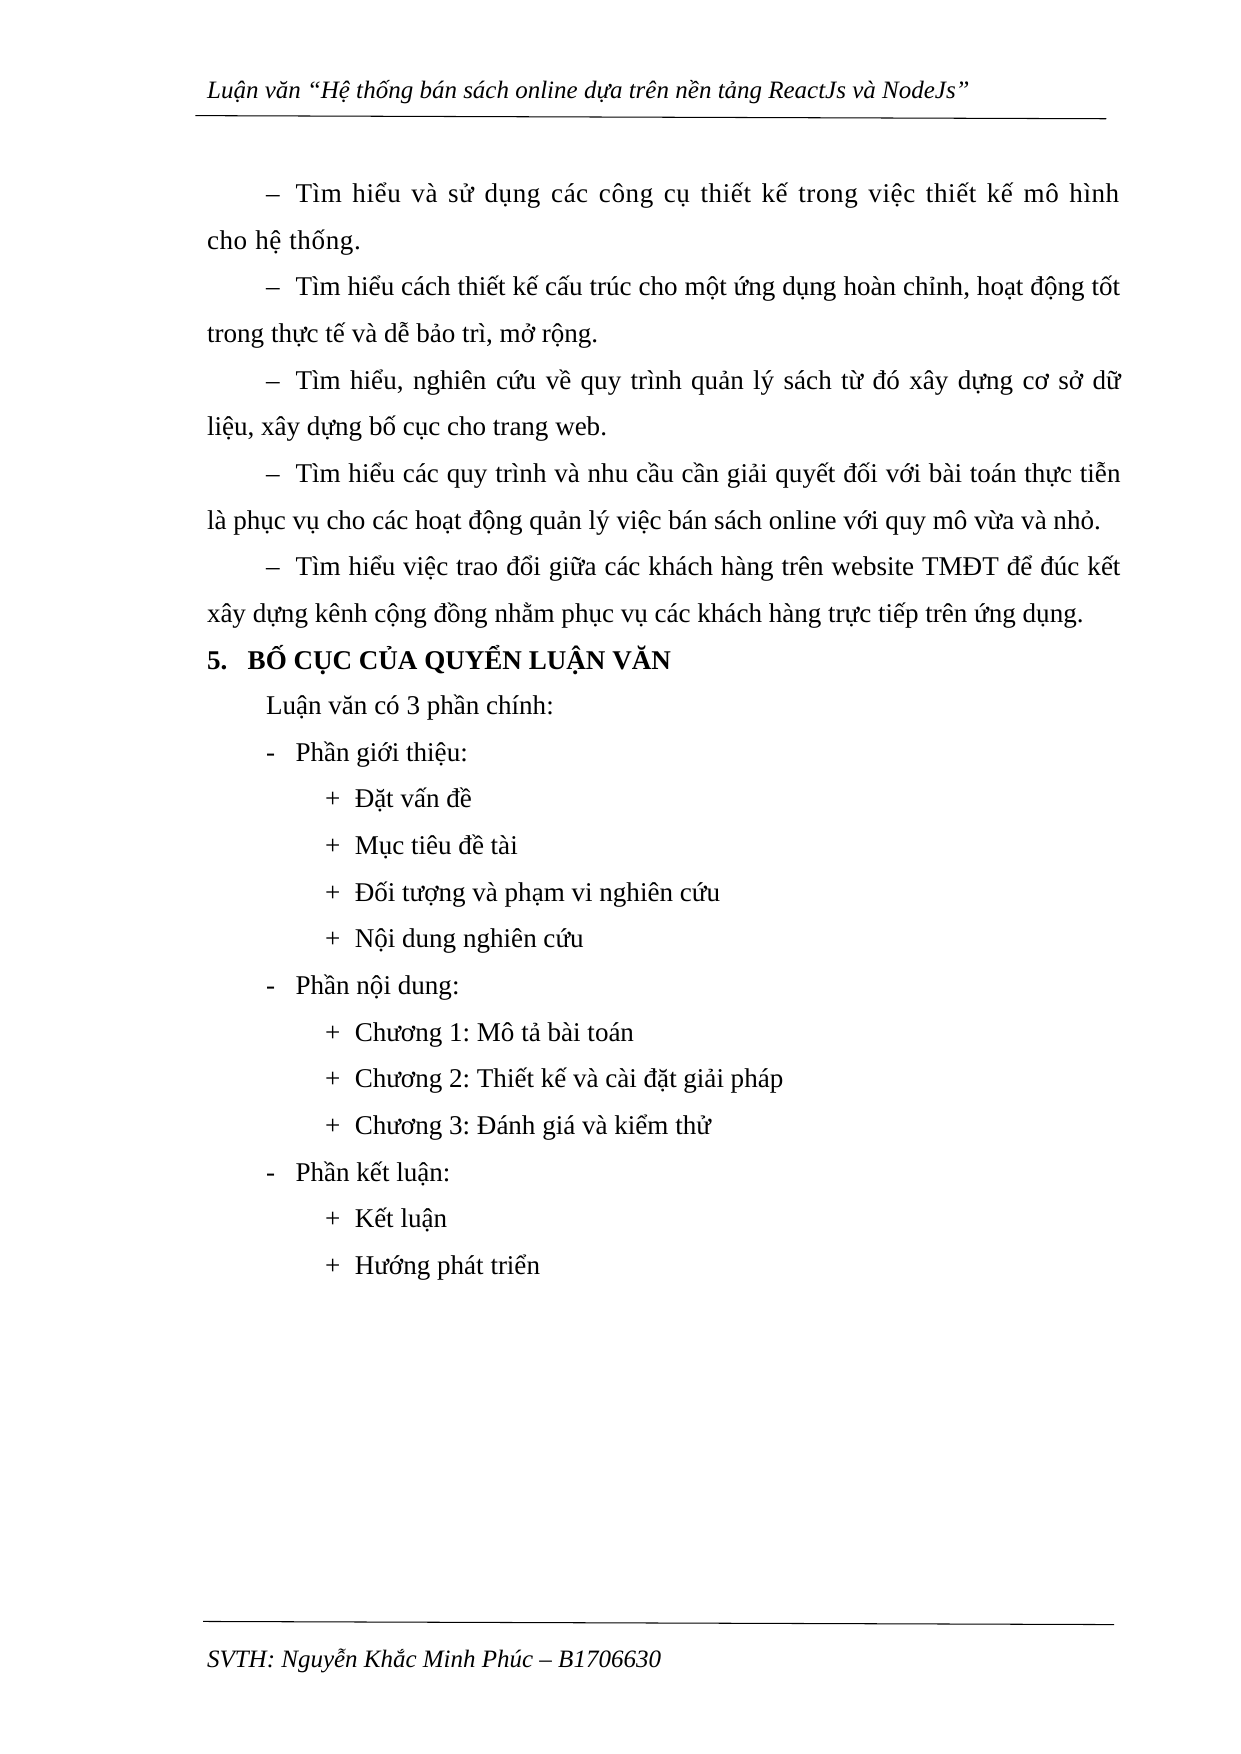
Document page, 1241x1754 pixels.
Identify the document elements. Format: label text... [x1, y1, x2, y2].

list Chương 1: Mô tả bài toán [207, 1016, 1122, 1047]
list Phần nội dung: [207, 969, 1122, 1000]
list BỐ CỤC CỦA QUYỂN LUẬN VĂN [207, 644, 1122, 675]
text Luận văn có 3 phần chính: [207, 689, 1122, 720]
list Chương 3: Đánh giá và kiểm thử [207, 1109, 1122, 1140]
list Mục tiêu đề tài [207, 829, 1122, 860]
list Đối tượng và phạm vi nghiên cứu [207, 876, 1122, 907]
list Đặt vấn đề [207, 782, 1122, 813]
list Phần kết luận: [207, 1156, 1122, 1187]
list Phần giới thiệu: [207, 736, 1122, 767]
list Tìm hiểu cách thiết kế cấu trúc cho một ứng dụng hoàn chỉnh, hoạt động tốt trong thực tế và dễ bảo trì, mở rộng. [207, 271, 1122, 348]
list Tìm hiểu, nghiên cứu về quy trình quản lý sách từ đó xây dựng cơ sở dữ liệu, xây dựng bố cục cho trang web. [207, 364, 1122, 442]
list Kết luận [207, 1202, 1122, 1233]
list Nội dung nghiên cứu [207, 922, 1122, 953]
list Tìm hiểu và sử dụng các công cụ thiết kế trong việc thiết kế mô hình cho hệ thống. [207, 177, 1122, 255]
list Chương 2: Thiết kế và cài đặt giải pháp [207, 1062, 1122, 1093]
list Hướng phát triển [207, 1249, 1122, 1280]
list Tìm hiểu các quy trình và nhu cầu cần giải quyết đối với bài toán thực tiễn là phục vụ cho các hoạt động quản lý việc bán sách online với quy mô vừa và nhỏ. [207, 457, 1122, 535]
list Tìm hiểu việc trao đổi giữa các khách hàng trên website TMĐT để đúc kết xây dựng kênh cộng đồng nhằm phục vụ các khách hàng trực tiếp trên ứng dụng. [207, 551, 1122, 628]
